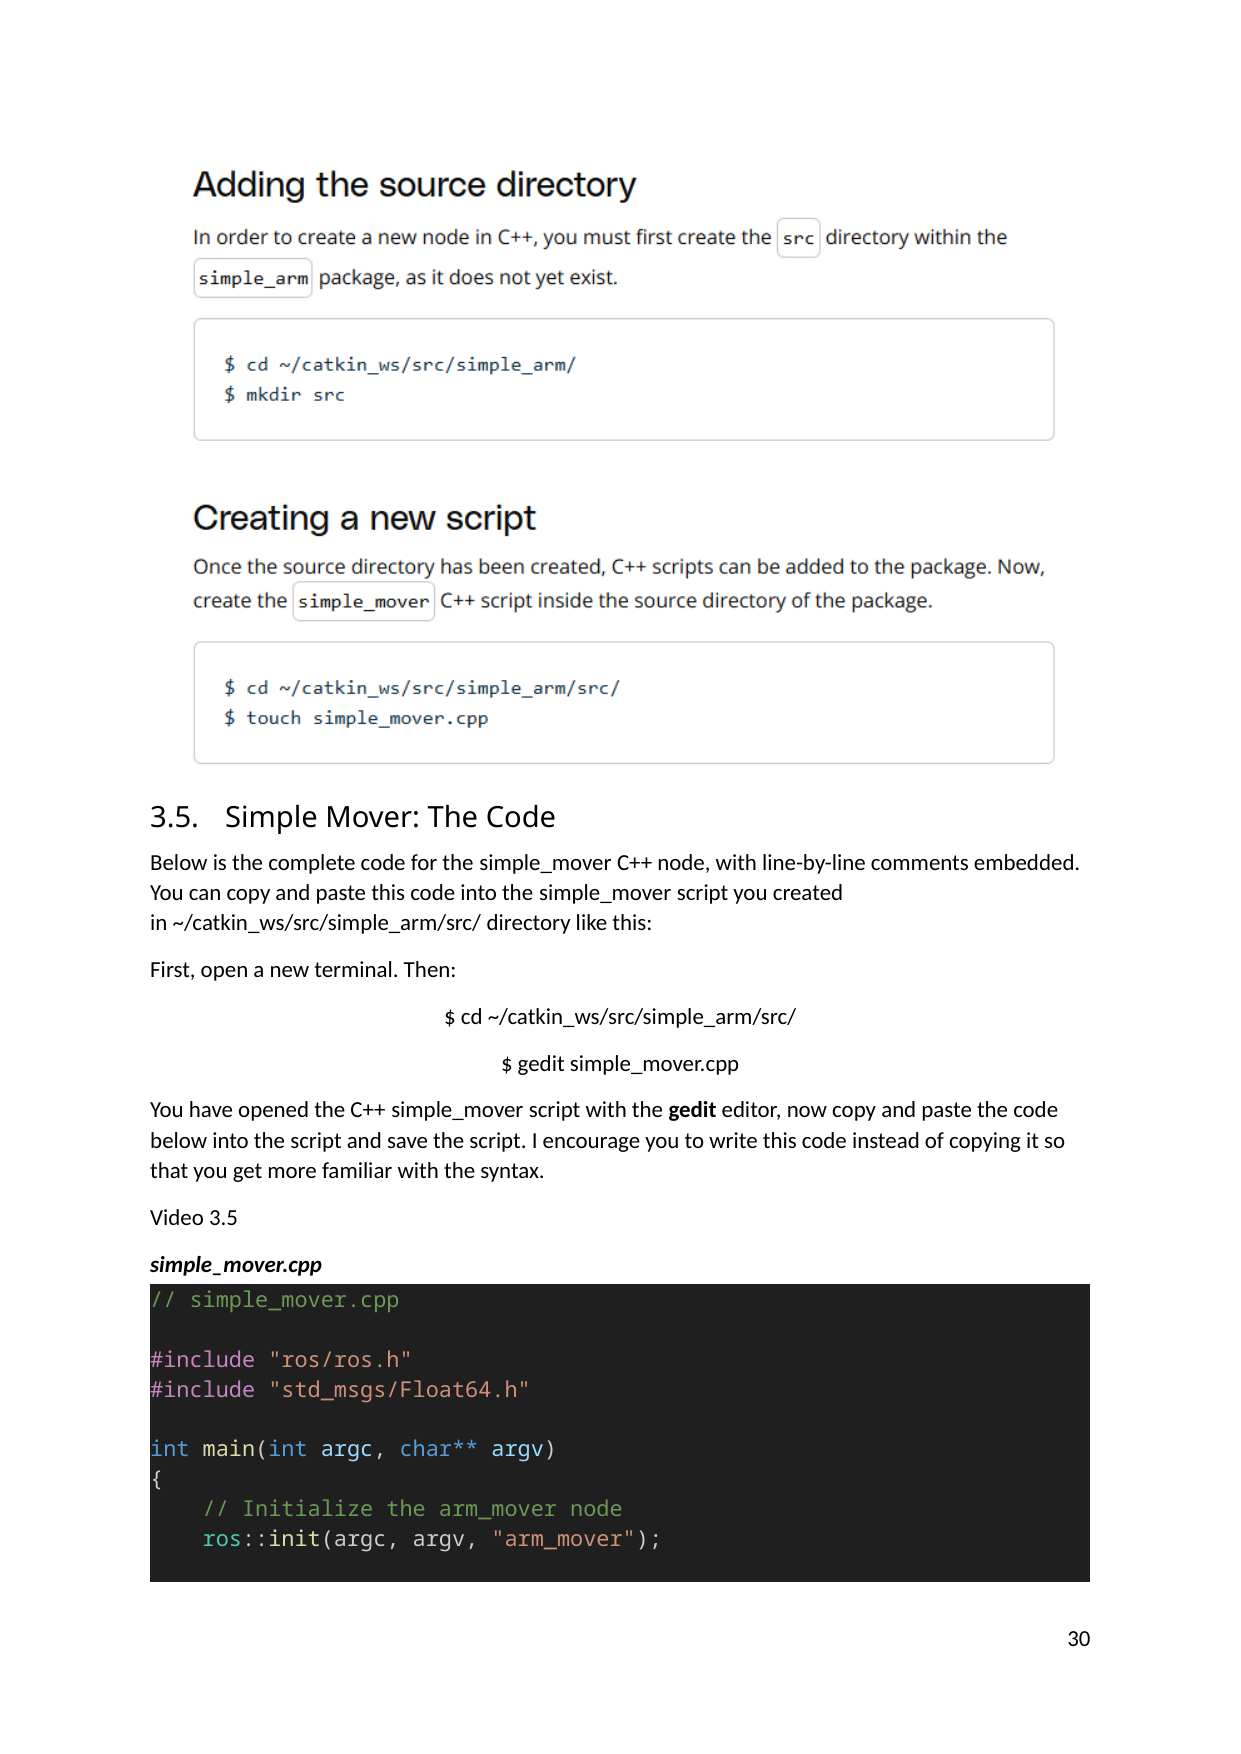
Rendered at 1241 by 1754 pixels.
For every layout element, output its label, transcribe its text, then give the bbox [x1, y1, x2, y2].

text $ gedit simple_mover.cpp [150, 1049, 1090, 1077]
text First, open a new terminal. Then: [150, 955, 1090, 983]
picture [150, 150, 1091, 778]
subtitle Simple Mover: The Code [150, 797, 1090, 836]
text #include "ros/ros.h" [150, 1344, 1090, 1373]
text { [150, 1463, 1090, 1493]
text ros::init(argc, argv, "arm_mover"); [150, 1522, 1090, 1552]
text $ cd ~/catkin_ws/src/simple_arm/src/ [150, 1002, 1090, 1030]
text Video 3.5 [150, 1203, 1090, 1231]
text // simple_mover.cpp [150, 1284, 1090, 1314]
text Below is the complete code for the simple_mover C++ node, with line-by-line comments embedded. You can copy and paste this code into the simple_mover script you created in ~/catkin_ws/src/simple_arm/src/ directory like this: [150, 848, 1090, 936]
text #include "std_msgs/Float64.h" [150, 1373, 1090, 1403]
text int main(int argc, char** argv) [150, 1433, 1090, 1463]
text You have opened the C++ simple_mover script with the gedit editor, now copy and paste the code below into the script and save the script. I encourage you to write this code instead of copying it so that you get more familiar with the syntax. [150, 1096, 1090, 1184]
text // Initialize the arm_mover node [150, 1493, 1090, 1522]
subtitle simple_mover.cpp [150, 1250, 1090, 1278]
